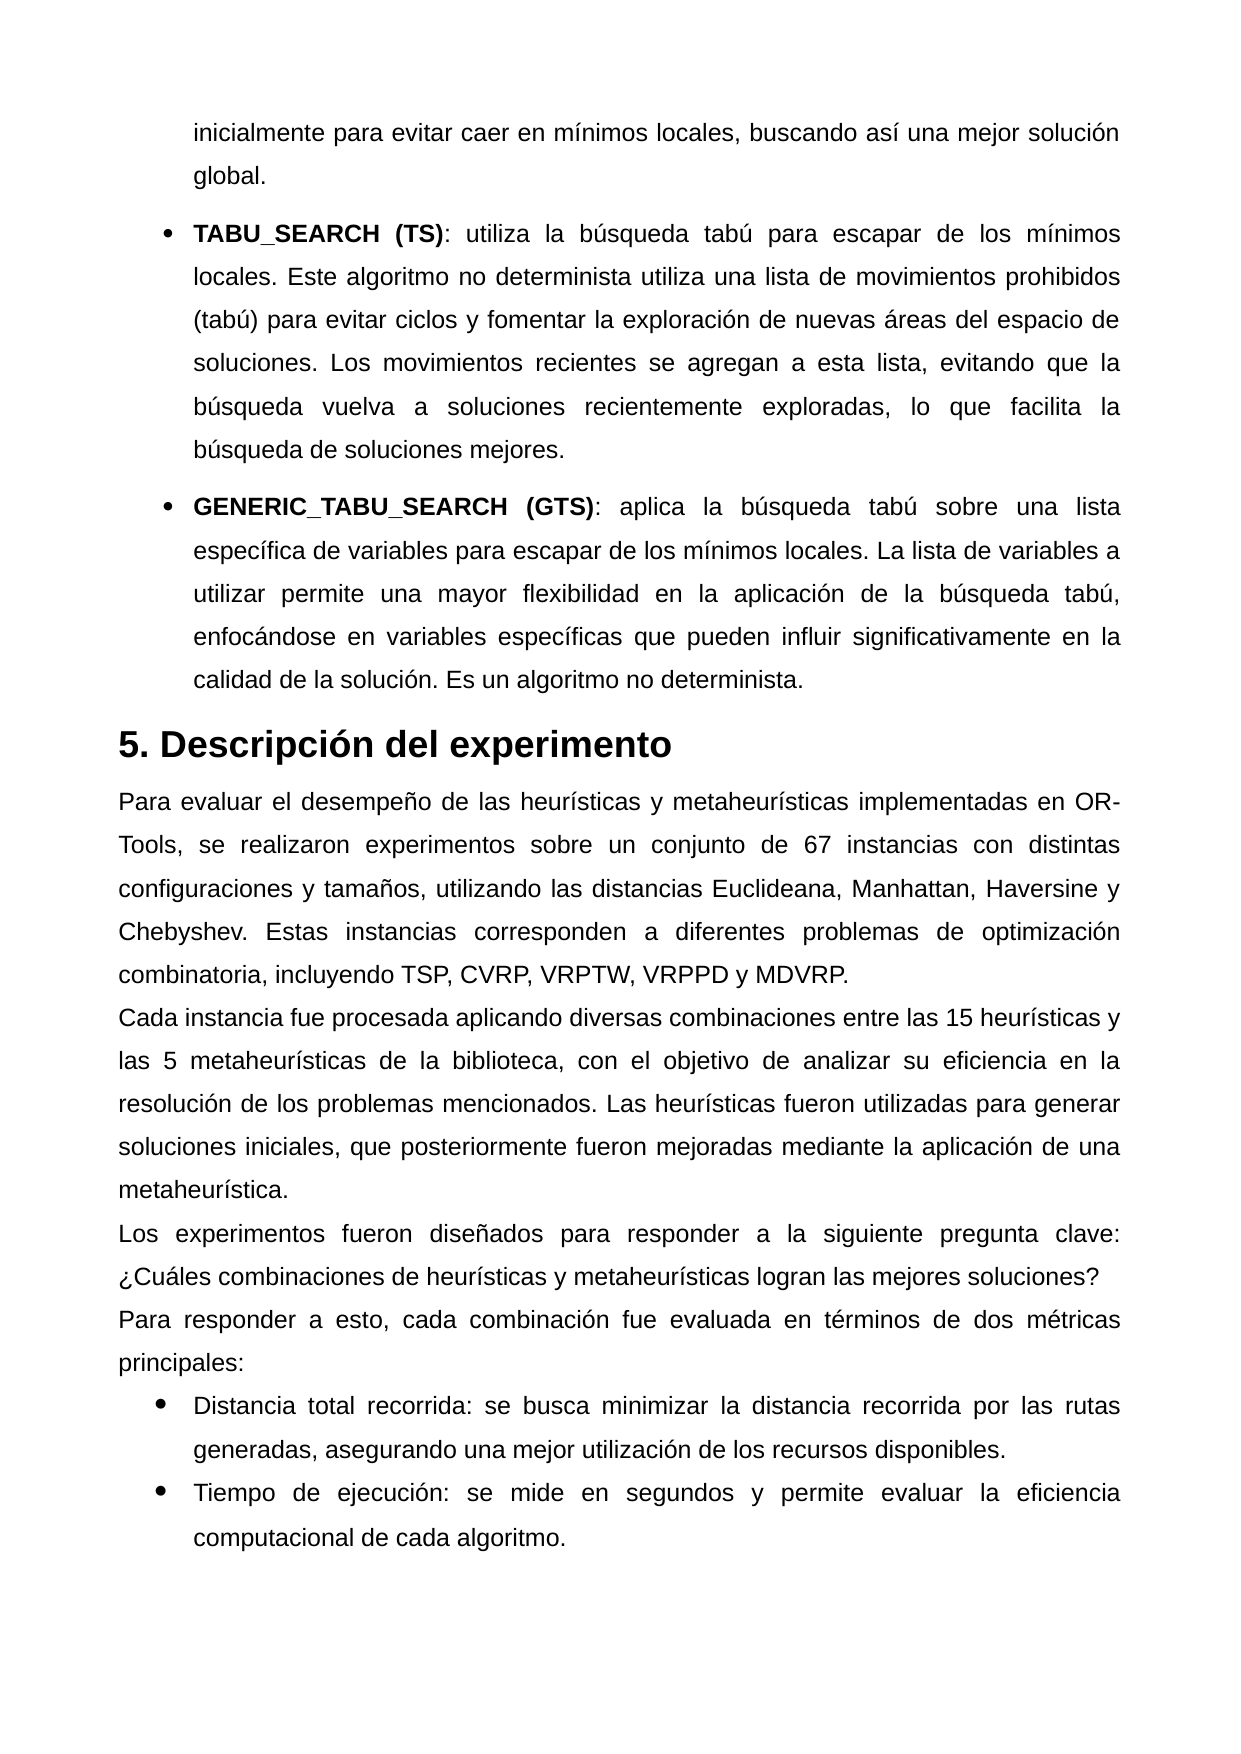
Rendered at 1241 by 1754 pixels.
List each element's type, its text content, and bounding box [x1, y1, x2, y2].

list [164, 118, 1122, 190]
list TABU_SEARCH (TS): utiliza la búsqueda tabú para escapar de los mínimos locales. Este algoritmo no determinista utiliza una lista de movimientos prohibidos (tabú) para evitar ciclos y fomentar la exploración de nuevas áreas del espacio de soluciones. Los movimientos recientes se agregan a esta lista, evitando que la búsqueda vuelva a soluciones recientemente exploradas, lo que facilita la búsqueda de soluciones mejores. [164, 219, 1122, 463]
list Tiempo de ejecución: se mide en segundos y permite evaluar la eficiencia computacional de cada algoritmo. [156, 1478, 1122, 1551]
text 5. Descripción del experimento [118, 723, 1122, 766]
list Distancia total recorrida: se busca minimizar la distancia recorrida por las rutas generadas, asegurando una mejor utilización de los recursos disponibles. [156, 1391, 1122, 1464]
text Para responder a esto, cada combinación fue evaluada en términos de dos métricas principales: [118, 1305, 1122, 1377]
text Para evaluar el desempeño de las heurísticas y metaheurísticas implementadas en OR-Tools, se realizaron experimentos sobre un conjunto de 67 instancias con distintas configuraciones y tamaños, utilizando las distancias Euclideana, Manhattan, Haversine y Chebyshev. Estas instancias corresponden a diferentes problemas de optimización combinatoria, incluyendo TSP, CVRP, VRPTW, VRPPD y MDVRP. [118, 787, 1122, 989]
list GENERIC_TABU_SEARCH (GTS): aplica la búsqueda tabú sobre una lista específica de variables para escapar de los mínimos locales. La lista de variables a utilizar permite una mayor flexibilidad en la aplicación de la búsqueda tabú, enfocándose en variables específicas que pueden influir significativamente en la calidad de la solución. Es un algoritmo no determinista. [164, 492, 1122, 694]
text Cada instancia fue procesada aplicando diversas combinaciones entre las 15 heurísticas y las 5 metaheurísticas de la biblioteca, con el objetivo de analizar su eficiencia en la resolución de los problemas mencionados. Las heurísticas fueron utilizadas para generar soluciones iniciales, que posteriormente fueron mejoradas mediante la aplicación de una metaheurística. [118, 1003, 1122, 1204]
text Los experimentos fueron diseñados para responder a la siguiente pregunta clave: ¿Cuáles combinaciones de heurísticas y metaheurísticas logran las mejores soluciones? [118, 1219, 1122, 1291]
